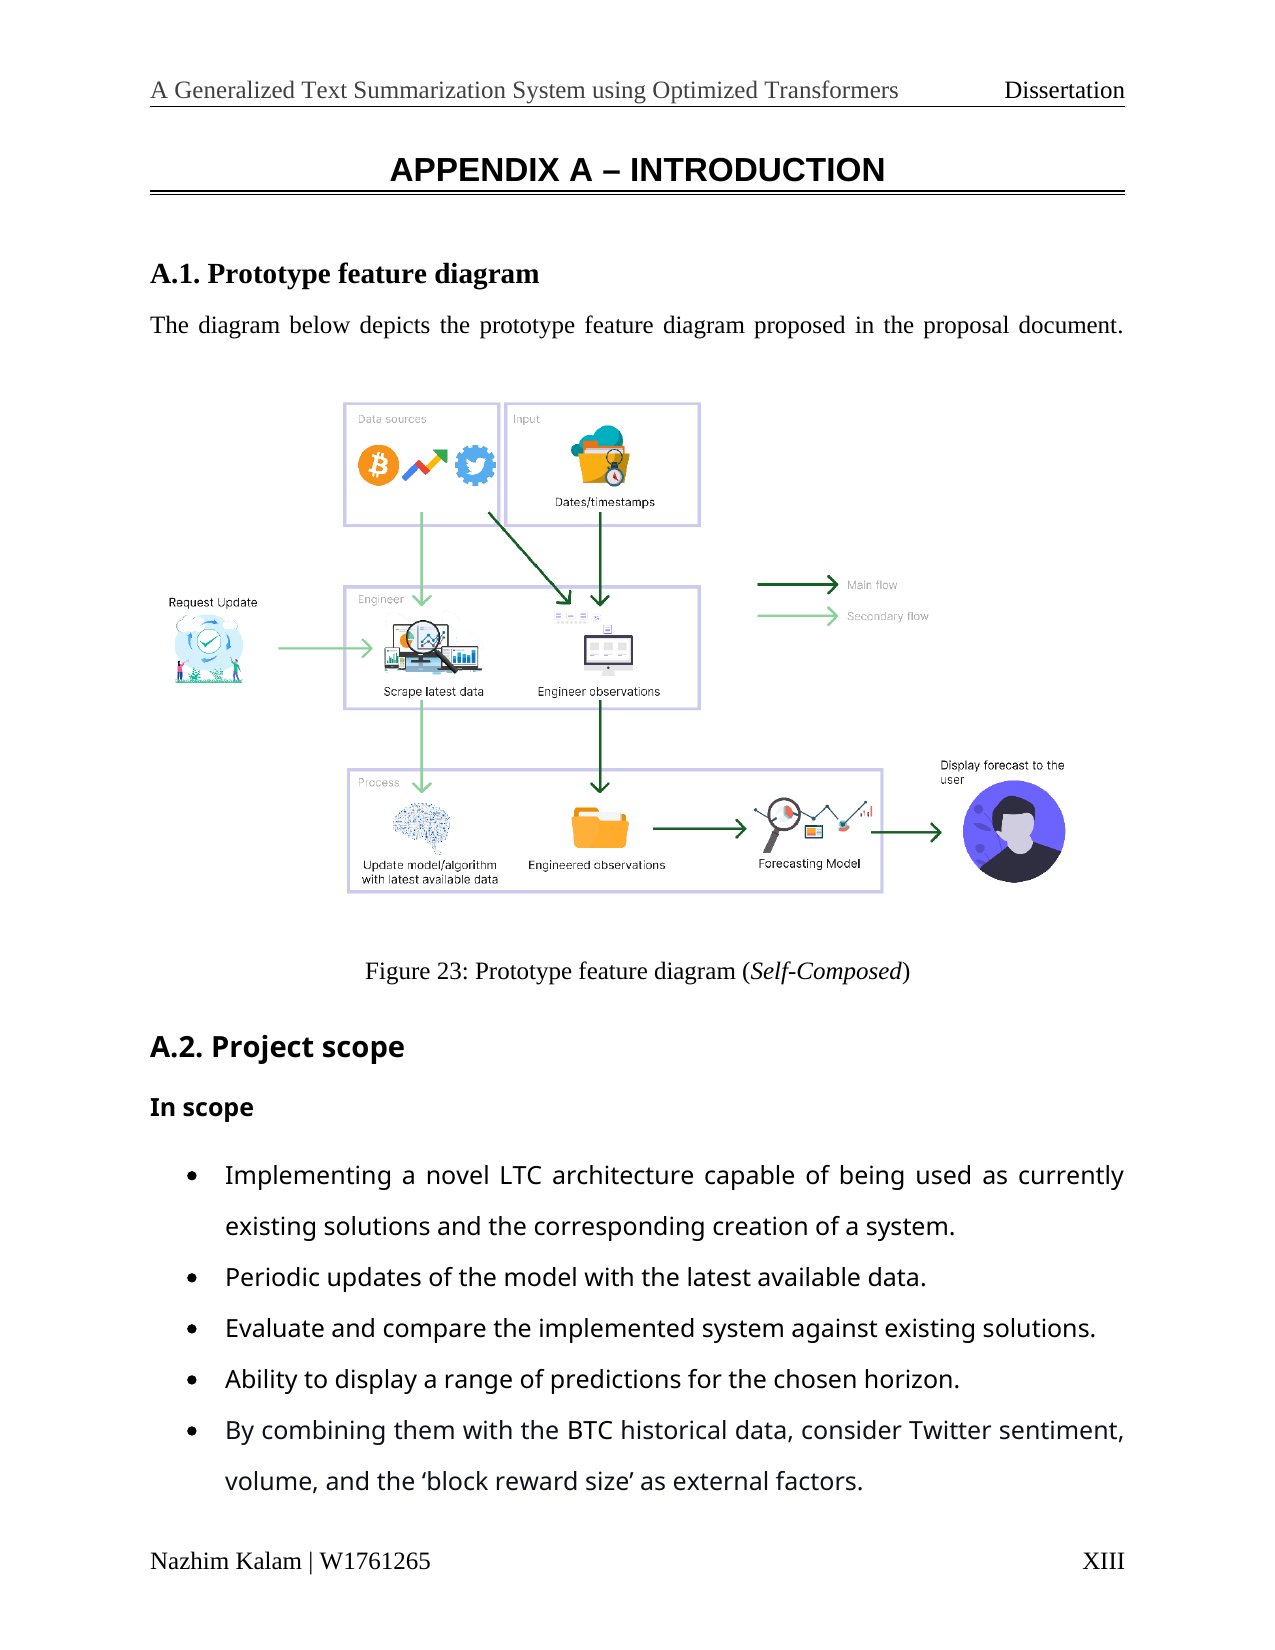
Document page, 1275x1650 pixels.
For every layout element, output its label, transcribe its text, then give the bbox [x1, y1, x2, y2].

subtitle APPENDIX A – INTRODUCTION [150, 150, 1125, 190]
list By combining them with the BTC historical data, consider Twitter sentiment, volume, and the ‘block reward size’ as external factors. [187, 1413, 1125, 1498]
list Implementing a novel LTC architecture capable of being used as currently existing solutions and the corresponding creation of a system. [187, 1158, 1125, 1243]
subtitle A.2. Project scope [150, 1026, 1125, 1066]
text In scope [150, 1090, 1125, 1124]
text Figure 23: Prototype feature diagram (Self-Composed) [150, 956, 1125, 985]
subtitle A.1. Prototype feature diagram [150, 256, 1125, 289]
list Periodic updates of the model with the latest available data. [187, 1260, 1125, 1294]
list Evaluate and compare the implemented system against existing solutions. [187, 1311, 1125, 1345]
text The diagram below depicts the prototype feature diagram proposed in the proposal document. [150, 311, 1125, 353]
picture [150, 353, 1168, 926]
list Ability to display a range of predictions for the chosen horizon. [187, 1362, 1125, 1396]
